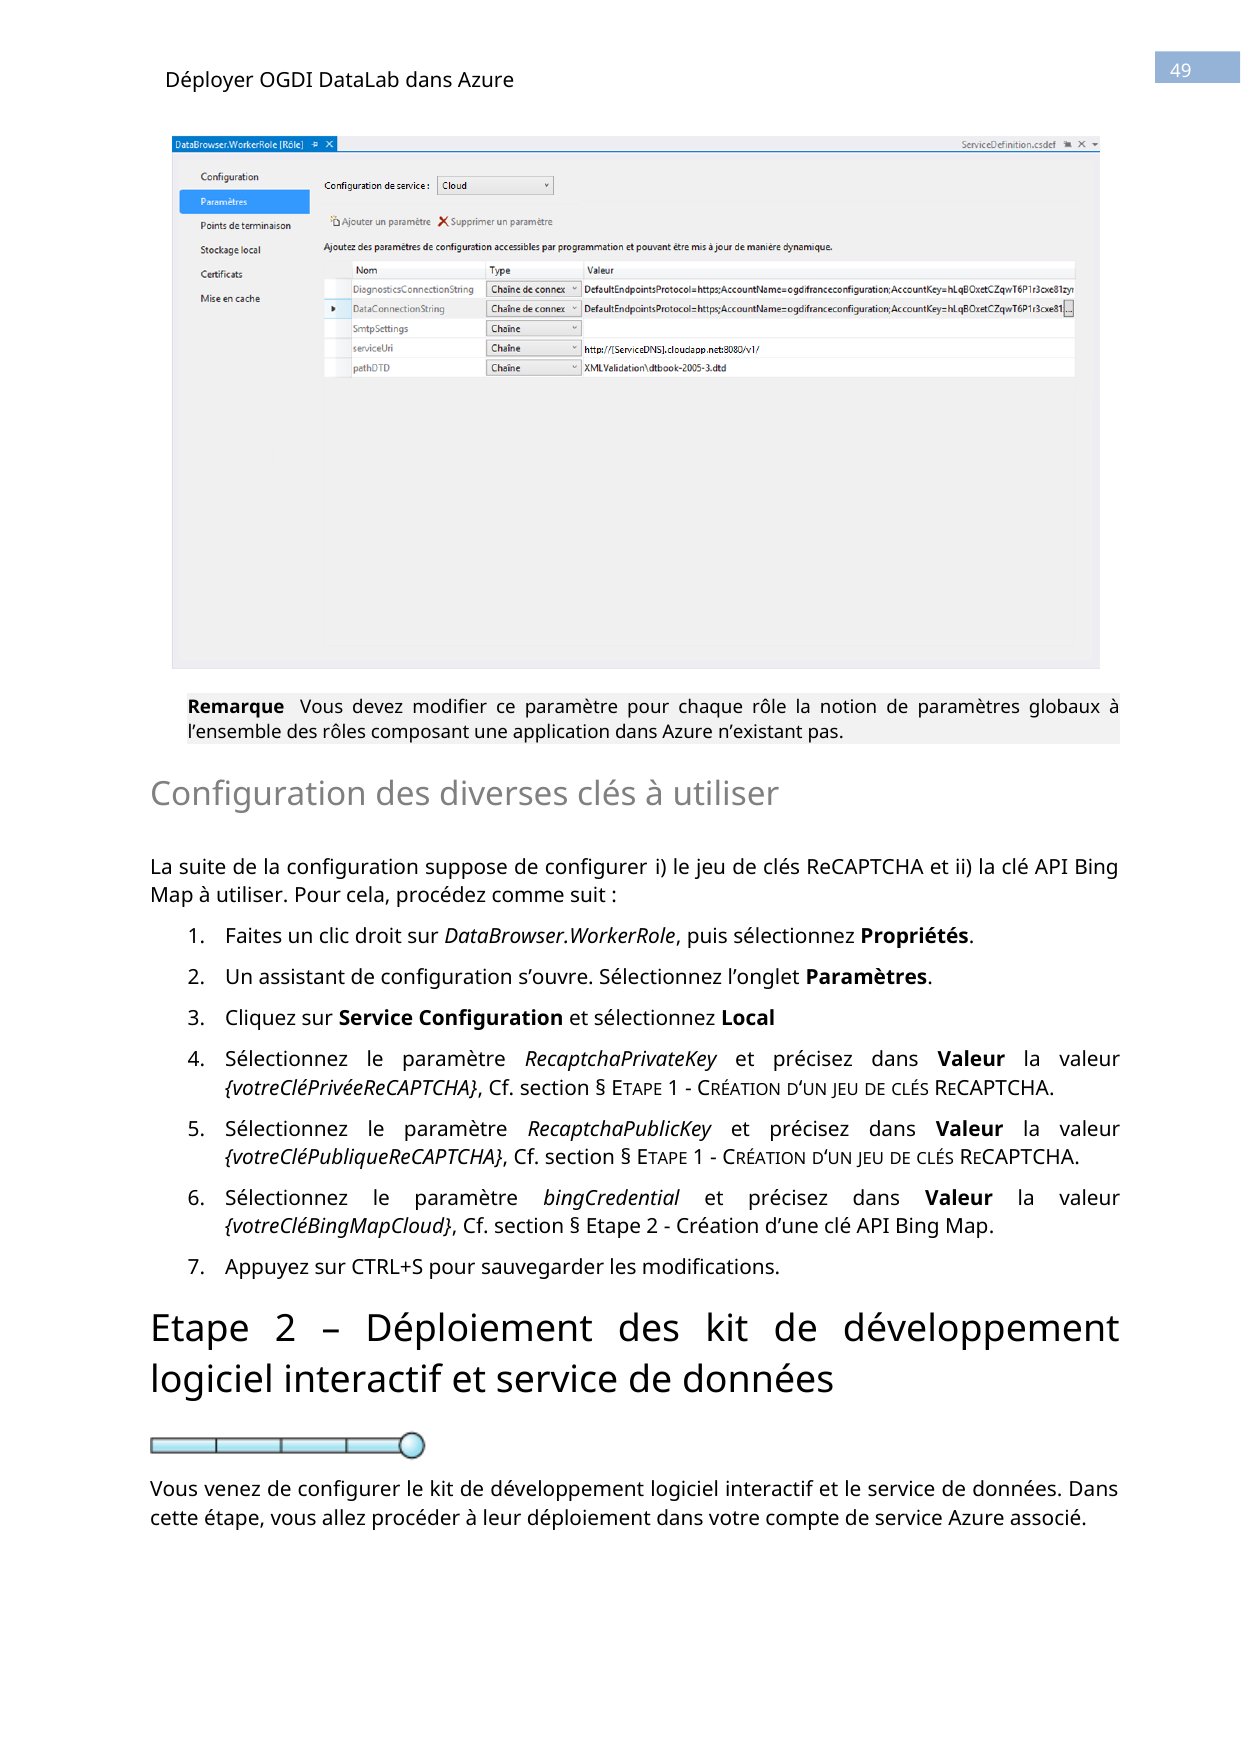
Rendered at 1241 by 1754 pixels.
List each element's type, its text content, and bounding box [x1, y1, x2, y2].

text La suite de la configuration suppose de configurer i) le jeu de clés ReCAPTCHA et ii) la clé API Bing Map à utiliser. Pour cela, procédez comme suit : [150, 852, 1120, 909]
list Sélectionnez le paramètre bingCredential et précisez dans Valeur la valeur {votreCléBingMapCloud}, Cf. section § Etape 2 - Création d’une clé API Bing Map. [187, 1183, 1120, 1240]
list Sélectionnez le paramètre RecaptchaPrivateKey et précisez dans Valeur la valeur {votreCléPrivéeReCAPTCHA}, Cf. section § Etape 1 - Création d‘un jeu de clés ReCAPTCHA. [187, 1044, 1120, 1101]
subtitle Configuration des diverses clés à utiliser [150, 769, 1120, 815]
subtitle Etape 2 – Déploiement des kit de développement logiciel interactif et service de données [150, 1302, 1120, 1404]
picture [169, 135, 1101, 669]
list Sélectionnez le paramètre RecaptchaPublicKey et précisez dans Valeur la valeur {votreCléPubliqueReCAPTCHA}, Cf. section § Etape 1 - Création d‘un jeu de clés ReCAPTCHA. [187, 1114, 1120, 1171]
text Vous venez de configurer le kit de développement logiciel interactif et le service de données. Dans cette étape, vous allez procéder à leur déploiement dans votre compte de service Azure associé. [150, 1474, 1120, 1531]
list Cliquez sur Service Configuration et sélectionnez Local [187, 1003, 1120, 1032]
picture [150, 1428, 427, 1462]
list Un assistant de configuration s’ouvre. Sélectionnez l’onglet Paramètres. [187, 962, 1120, 991]
list Appuyez sur CTRL+S pour sauvegarder les modifications. [187, 1252, 1120, 1281]
text Remarque Vous devez modifier ce paramètre pour chaque rôle la notion de paramètres globaux à l’ensemble des rôles composant une application dans Azure n’existant pas. [187, 693, 1120, 744]
list Faites un clic droit sur DataBrowser.WorkerRole, puis sélectionnez Propriétés. [187, 922, 1120, 950]
